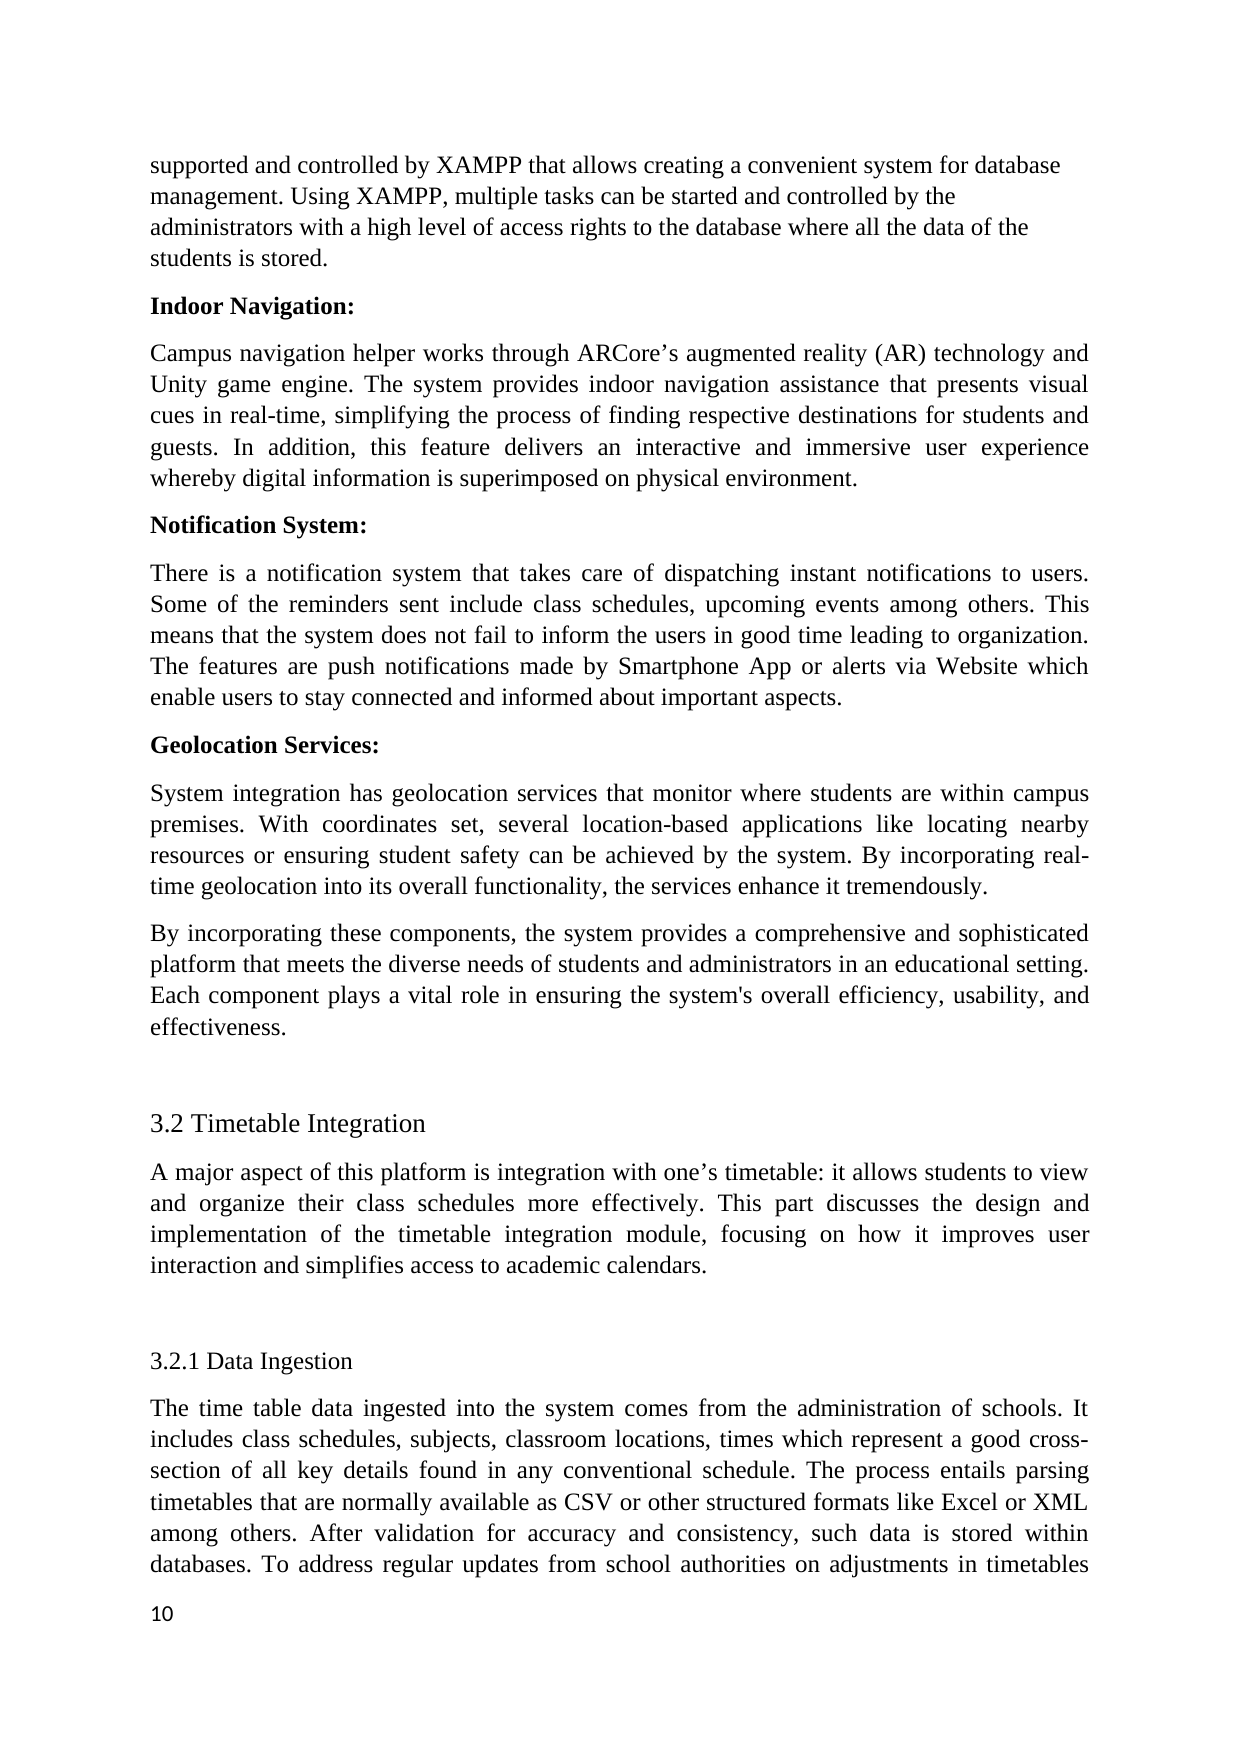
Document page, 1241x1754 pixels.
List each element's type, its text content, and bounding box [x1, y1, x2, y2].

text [150, 150, 1090, 272]
text Campus navigation helper works through ARCore’s augmented reality (AR) technology and Unity game engine. The system provides indoor navigation assistance that presents visual cues in real-time, simplifying the process of finding respective destinations for students and guests. In addition, this feature delivers an interactive and immersive user experience whereby digital information is superimposed on physical environment. [150, 338, 1090, 491]
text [150, 1393, 1090, 1577]
text System integration has geolocation services that monitor where students are within campus premises. With coordinates set, several location-based applications like locating nearby resources or ensuring student safety can be achieved by the system. By incorporating real-time geolocation into its overall functionality, the services enhance it tremendously. [150, 778, 1090, 899]
text Notification System: [150, 510, 1090, 539]
text 3.2.1 Data Ingestion [150, 1346, 1090, 1374]
text Geolocation Services: [150, 730, 1090, 759]
text 3.2 Timetable Integration [150, 1107, 1090, 1138]
text Indoor Navigation: [150, 291, 1090, 319]
text There is a notification system that takes care of dispatching instant notifications to users. Some of the reminders sent include class schedules, upcoming events among others. This means that the system does not fail to inform the users in good time leading to organization. The features are push notifications made by Smartphone App or alerts via Website which enable users to stay connected and informed about important aspects. [150, 558, 1090, 711]
text By incorporating these components, the system provides a comprehensive and sophisticated platform that meets the diverse needs of students and administrators in an educational setting. Each component plays a vital role in ensuring the system's overall efficiency, usability, and effectiveness. [150, 918, 1090, 1040]
text A major aspect of this platform is integration with one’s timetable: it allows students to view and organize their class schedules more effectively. This part discusses the design and implementation of the timetable integration module, focusing on how it improves user interaction and simplifies access to academic calendars. [150, 1157, 1090, 1279]
